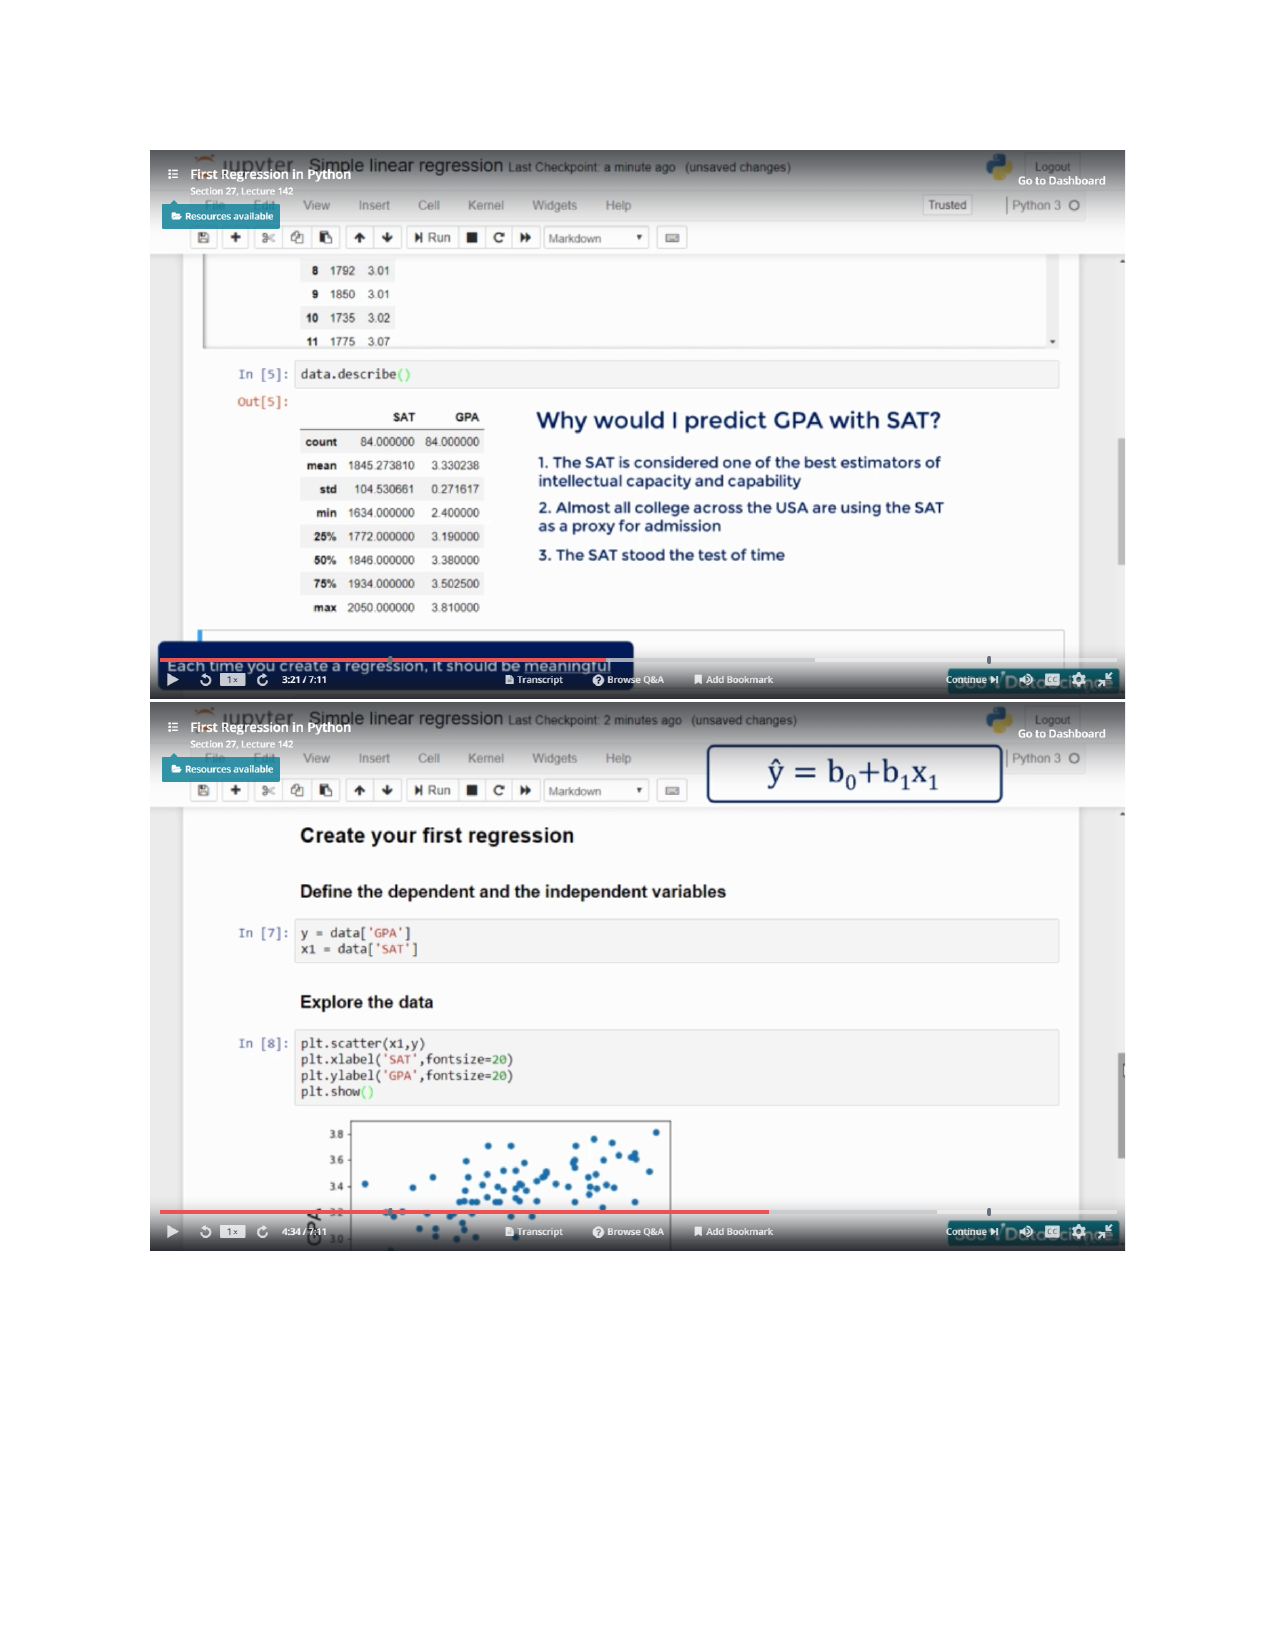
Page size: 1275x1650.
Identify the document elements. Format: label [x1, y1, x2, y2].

picture [150, 150, 1125, 699]
picture [150, 702, 1125, 1251]
